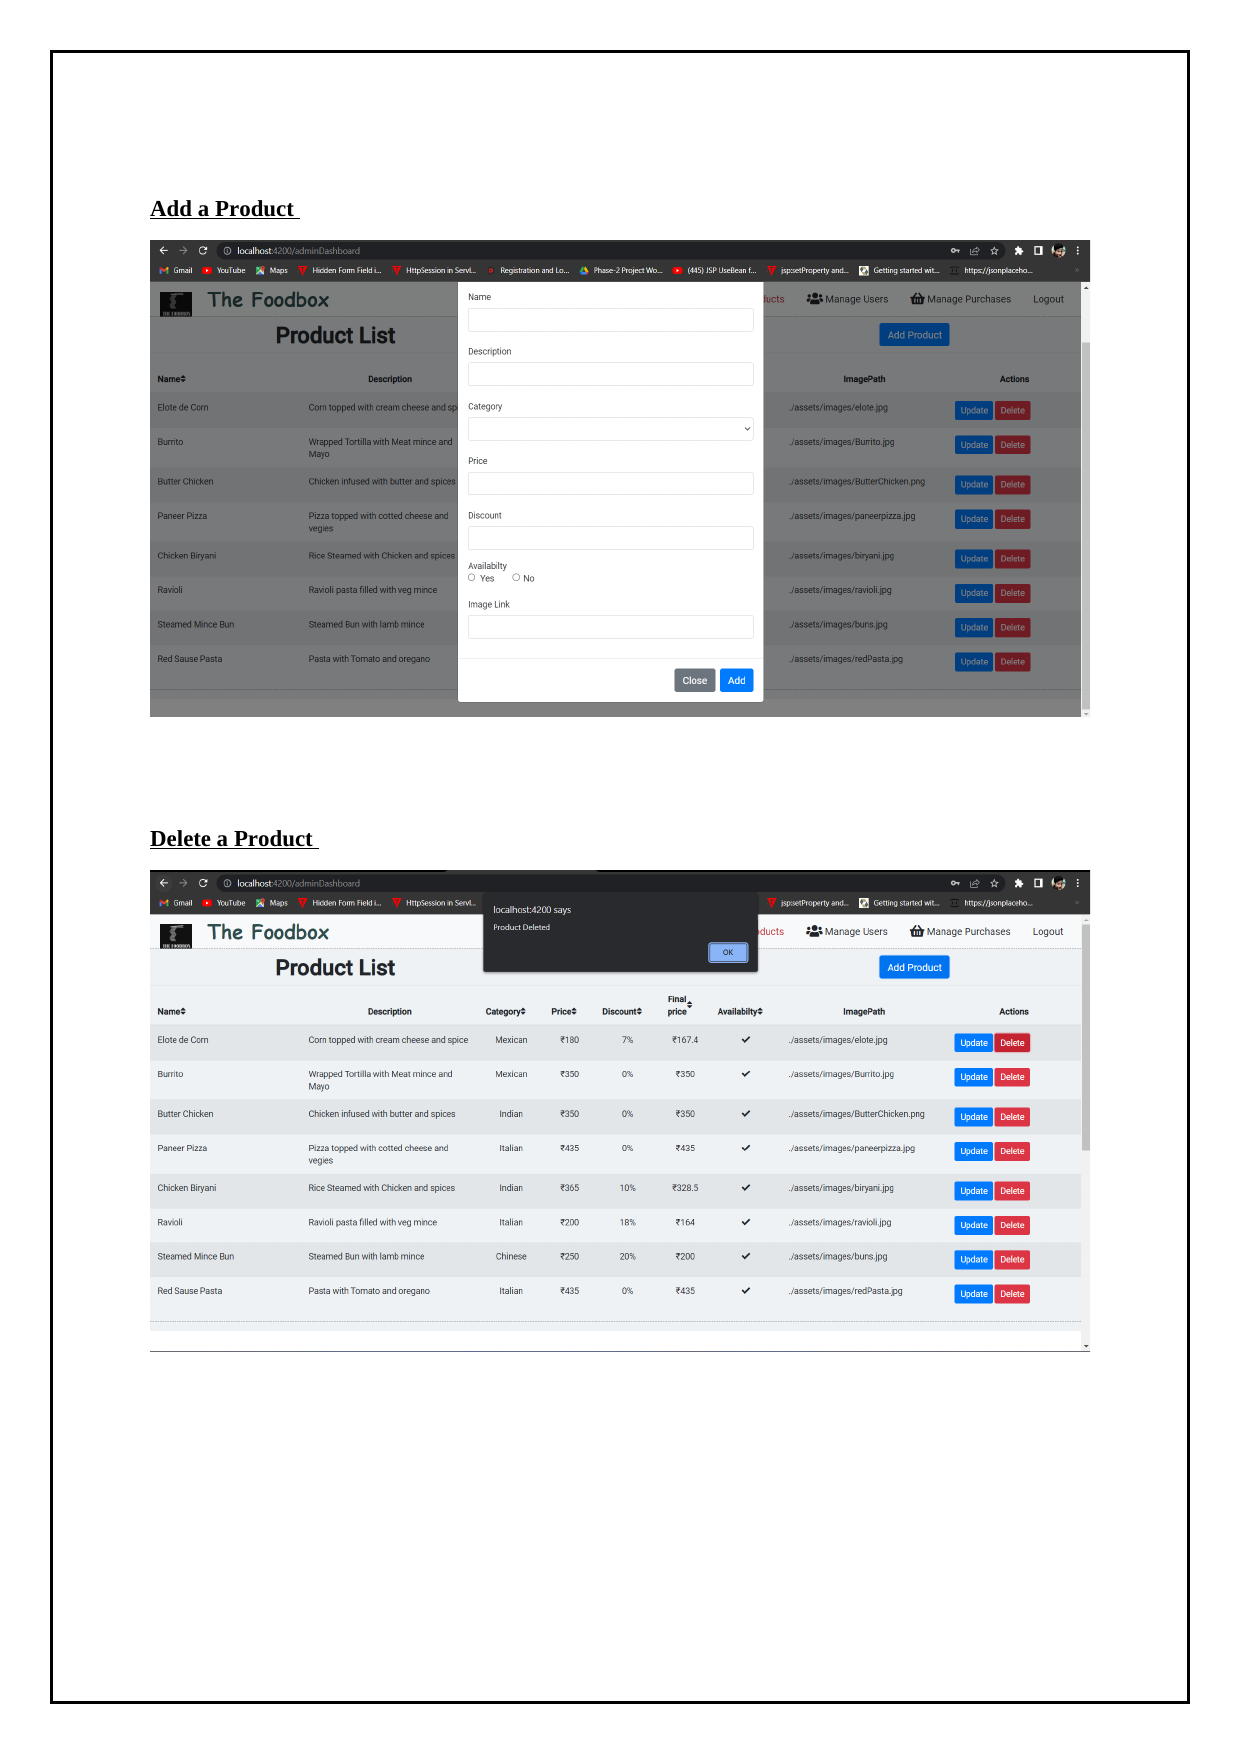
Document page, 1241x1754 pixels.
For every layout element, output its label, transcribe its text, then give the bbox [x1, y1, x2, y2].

picture [150, 240, 1091, 717]
text Delete a Product [150, 825, 1090, 852]
picture [150, 870, 1091, 1352]
text Add a Product [150, 195, 1090, 221]
